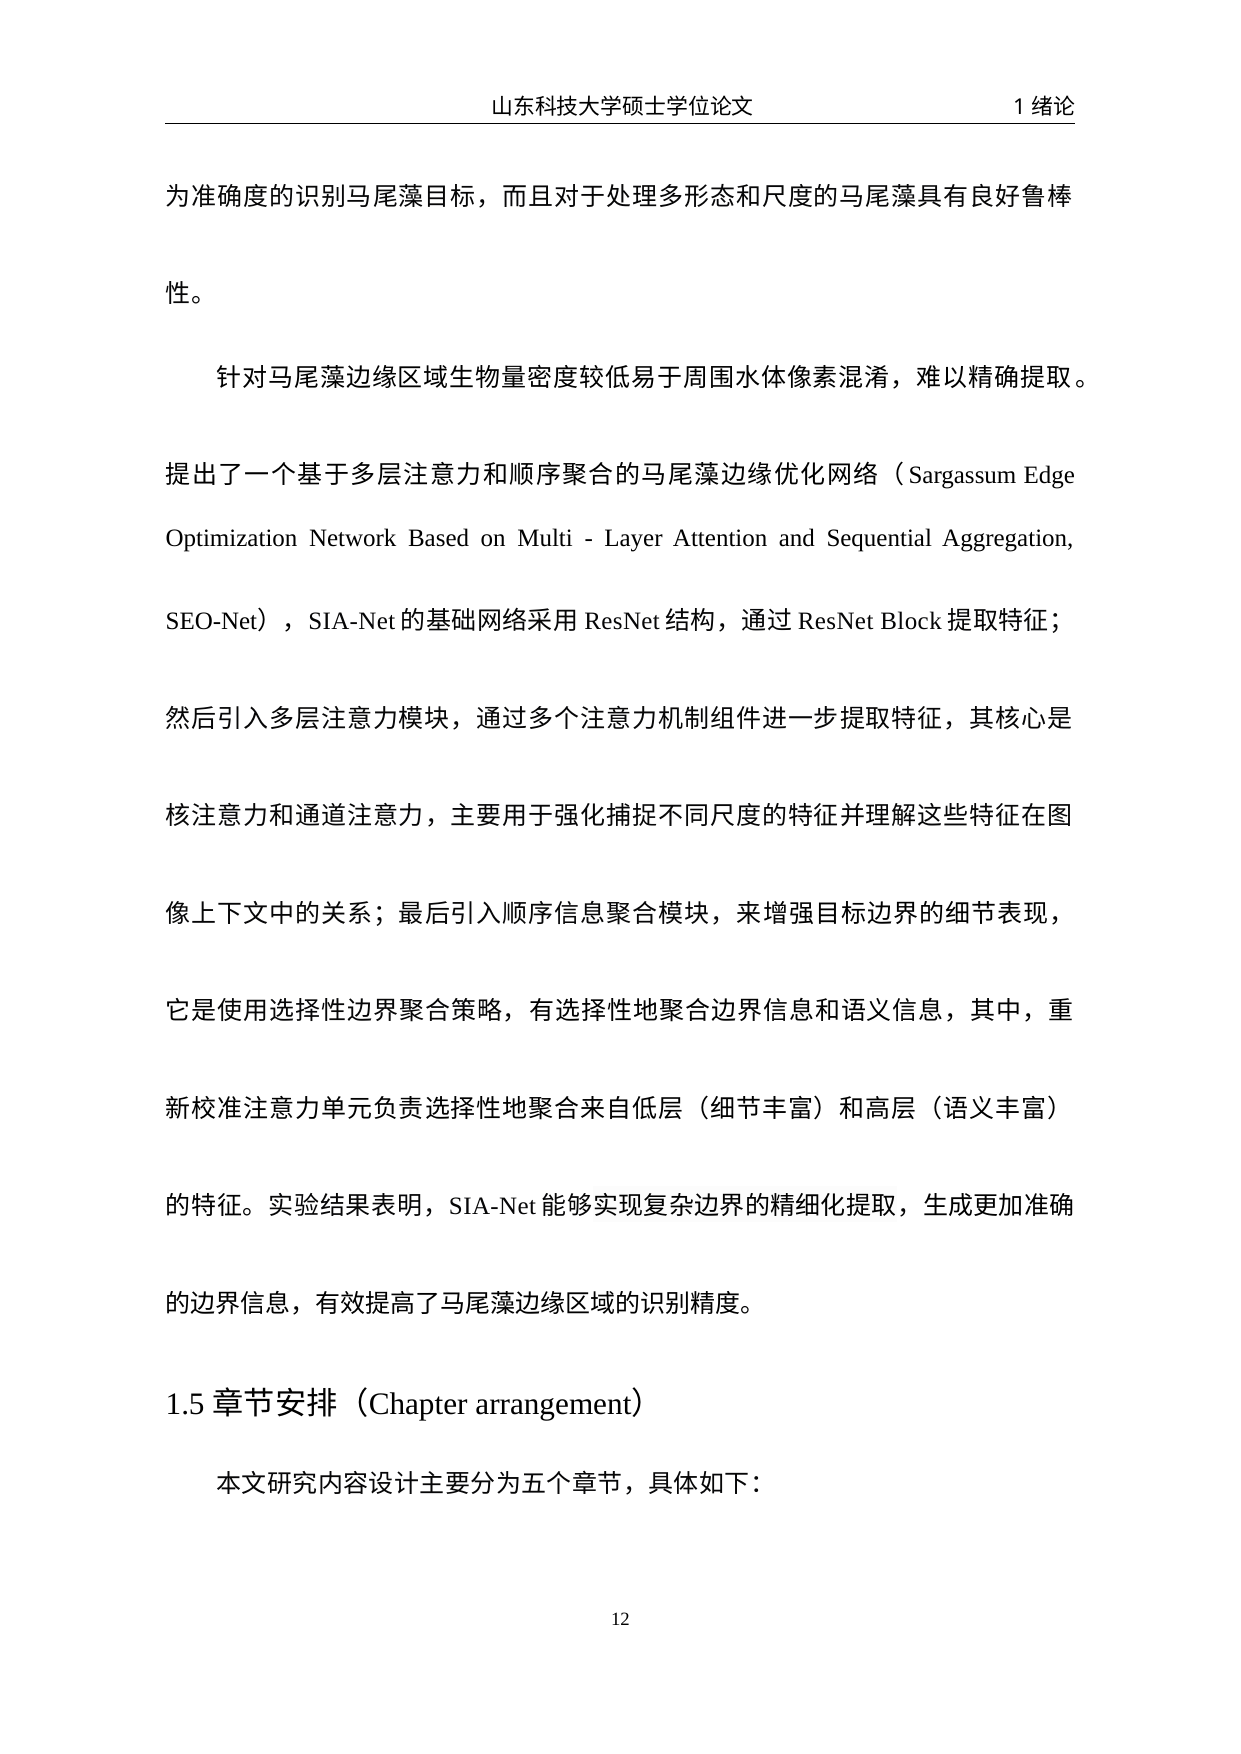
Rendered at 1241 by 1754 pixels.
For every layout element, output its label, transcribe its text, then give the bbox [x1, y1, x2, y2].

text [165, 162, 1075, 324]
text 针对马尾藻边缘区域生物量密度较低易于周围水体像素混淆，难以精确提取。提出了一个基于多层注意力和顺序聚合的马尾藻边缘优化网络（Sargassum Edge Optimization Network Based on Multi - Layer Attention and Sequential Aggregation, SEO-Net），SIA-Net的基础网络采用ResNet结构，通过ResNet Block提取特征；然后引入多层注意力模块，通过多个注意力机制组件进一步提取特征，其核心是核注意力和通道注意力，主要用于强化捕捉不同尺度的特征并理解这些特征在图像上下文中的关系；最后引入顺序信息聚合模块，来增强目标边界的细节表现，它是使用选择性边界聚合策略，有选择性地聚合边界信息和语义信息，其中，重新校准注意力单元负责选择性地聚合来自低层（细节丰富）和高层（语义丰富）的特征。实验结果表明，SIA-Net能够实现复杂边界的精细化提取，生成更加准确的边界信息，有效提高了马尾藻边缘区域的识别精度。 [165, 343, 1075, 1334]
text 1.5 章节安排（Chapter arrangement） [165, 1368, 1075, 1433]
text 本文研究内容设计主要分为五个章节，具体如下： [165, 1449, 1075, 1514]
